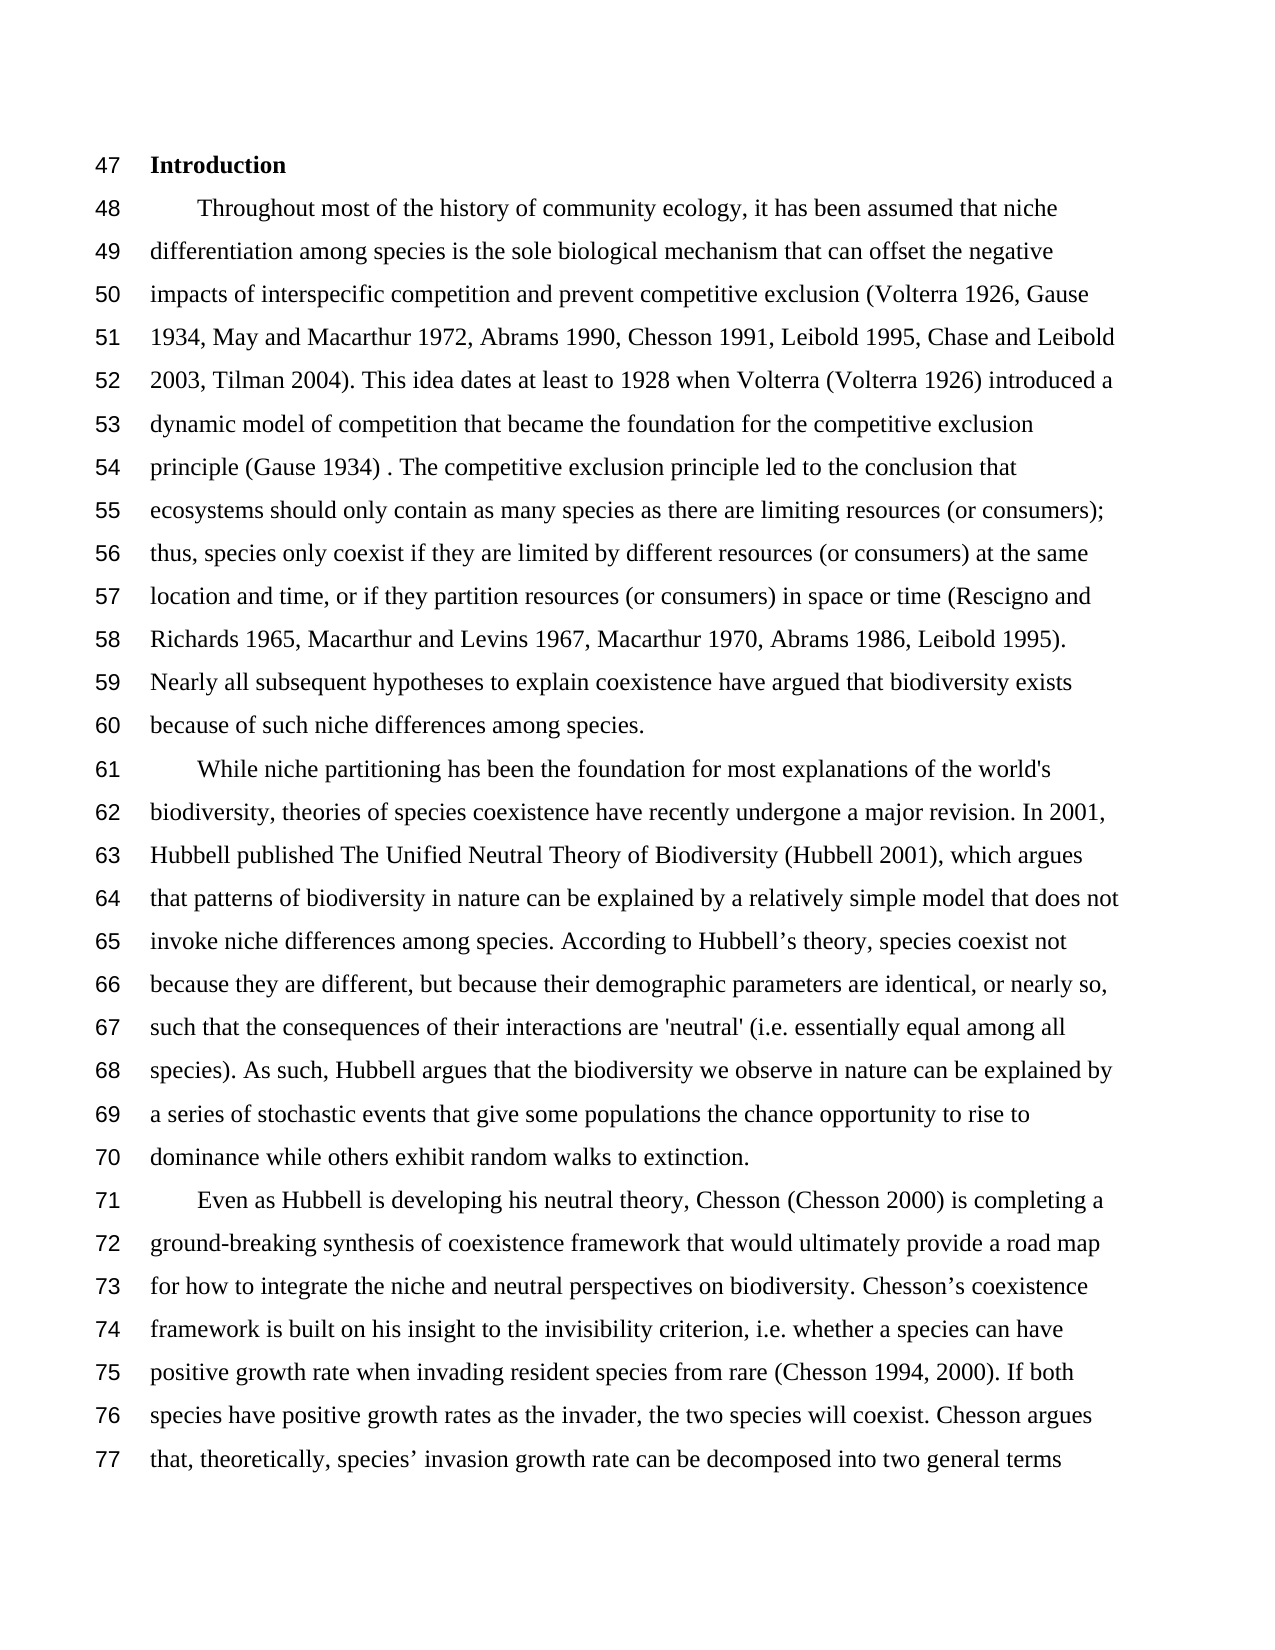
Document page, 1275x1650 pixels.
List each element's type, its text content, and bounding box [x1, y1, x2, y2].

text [150, 1185, 1125, 1472]
text While niche partitioning has been the foundation for most explanations of the world's biodiversity, theories of species coexistence have recently undergone a major revision. In 2001, Hubbell published The Unified Neutral Theory of Biodiversity (Hubbell 2001), which argues that patterns of biodiversity in nature can be explained by a relatively simple model that does not invoke niche differences among species. According to Hubbell’s theory, species coexist not because they are different, but because their demographic parameters are identical, or nearly so, such that the consequences of their interactions are 'neutral' (i.e. essentially equal among all species). As such, Hubbell argues that the biodiversity we observe in nature can be explained by a series of stochastic events that give some populations the chance opportunity to rise to dominance while others exhibit random walks to extinction. [150, 754, 1125, 1171]
text Introduction [150, 150, 1125, 179]
text Throughout most of the history of community ecology, it has been assumed that niche differentiation among species is the sole biological mechanism that can offset the negative impacts of interspecific competition and prevent competitive exclusion (Volterra 1926, Gause 1934, May and Macarthur 1972, Abrams 1990, Chesson 1991, Leibold 1995, Chase and Leibold 2003, Tilman 2004). This idea dates at least to 1928 when Volterra (Volterra 1926) introduced a dynamic model of competition that became the foundation for the competitive exclusion principle (Gause 1934) . The competitive exclusion principle led to the conclusion that ecosystems should only contain as many species as there are limiting resources (or consumers); thus, species only coexist if they are limited by different resources (or consumers) at the same location and time, or if they partition resources (or consumers) in space or time (Rescigno and Richards 1965, Macarthur and Levins 1967, Macarthur 1970, Abrams 1986, Leibold 1995). Nearly all subsequent hypotheses to explain coexistence have argued that biodiversity exists because of such niche differences among species. [150, 193, 1125, 739]
